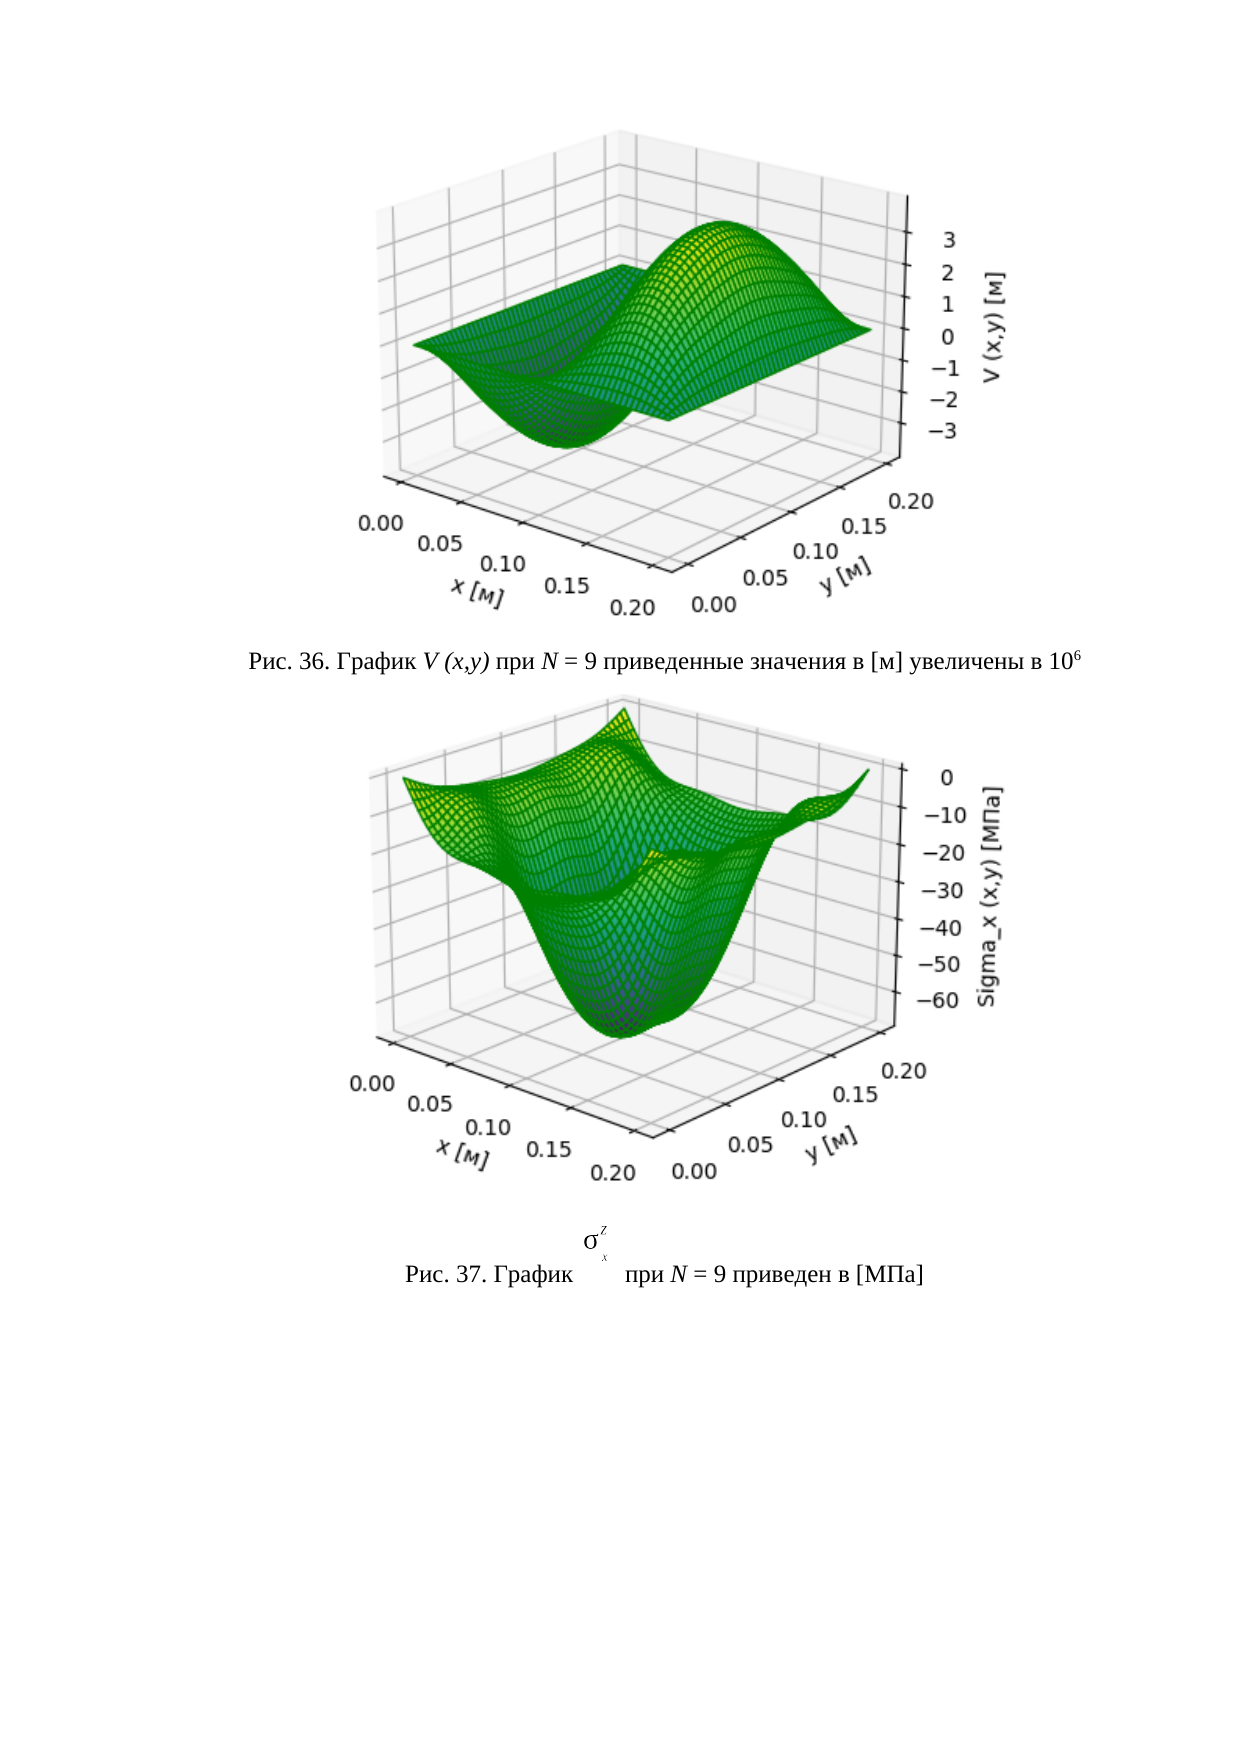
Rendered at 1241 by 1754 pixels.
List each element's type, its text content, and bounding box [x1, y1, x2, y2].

picture [311, 118, 1018, 628]
picture [315, 694, 1014, 1198]
text Рис. 37. График при N = 9 приведен в [МПа] [177, 1216, 1152, 1288]
text Рис. 36. График V (x,y) при N = 9 приведенные значения в [м] увеличены в 106 [177, 646, 1152, 675]
